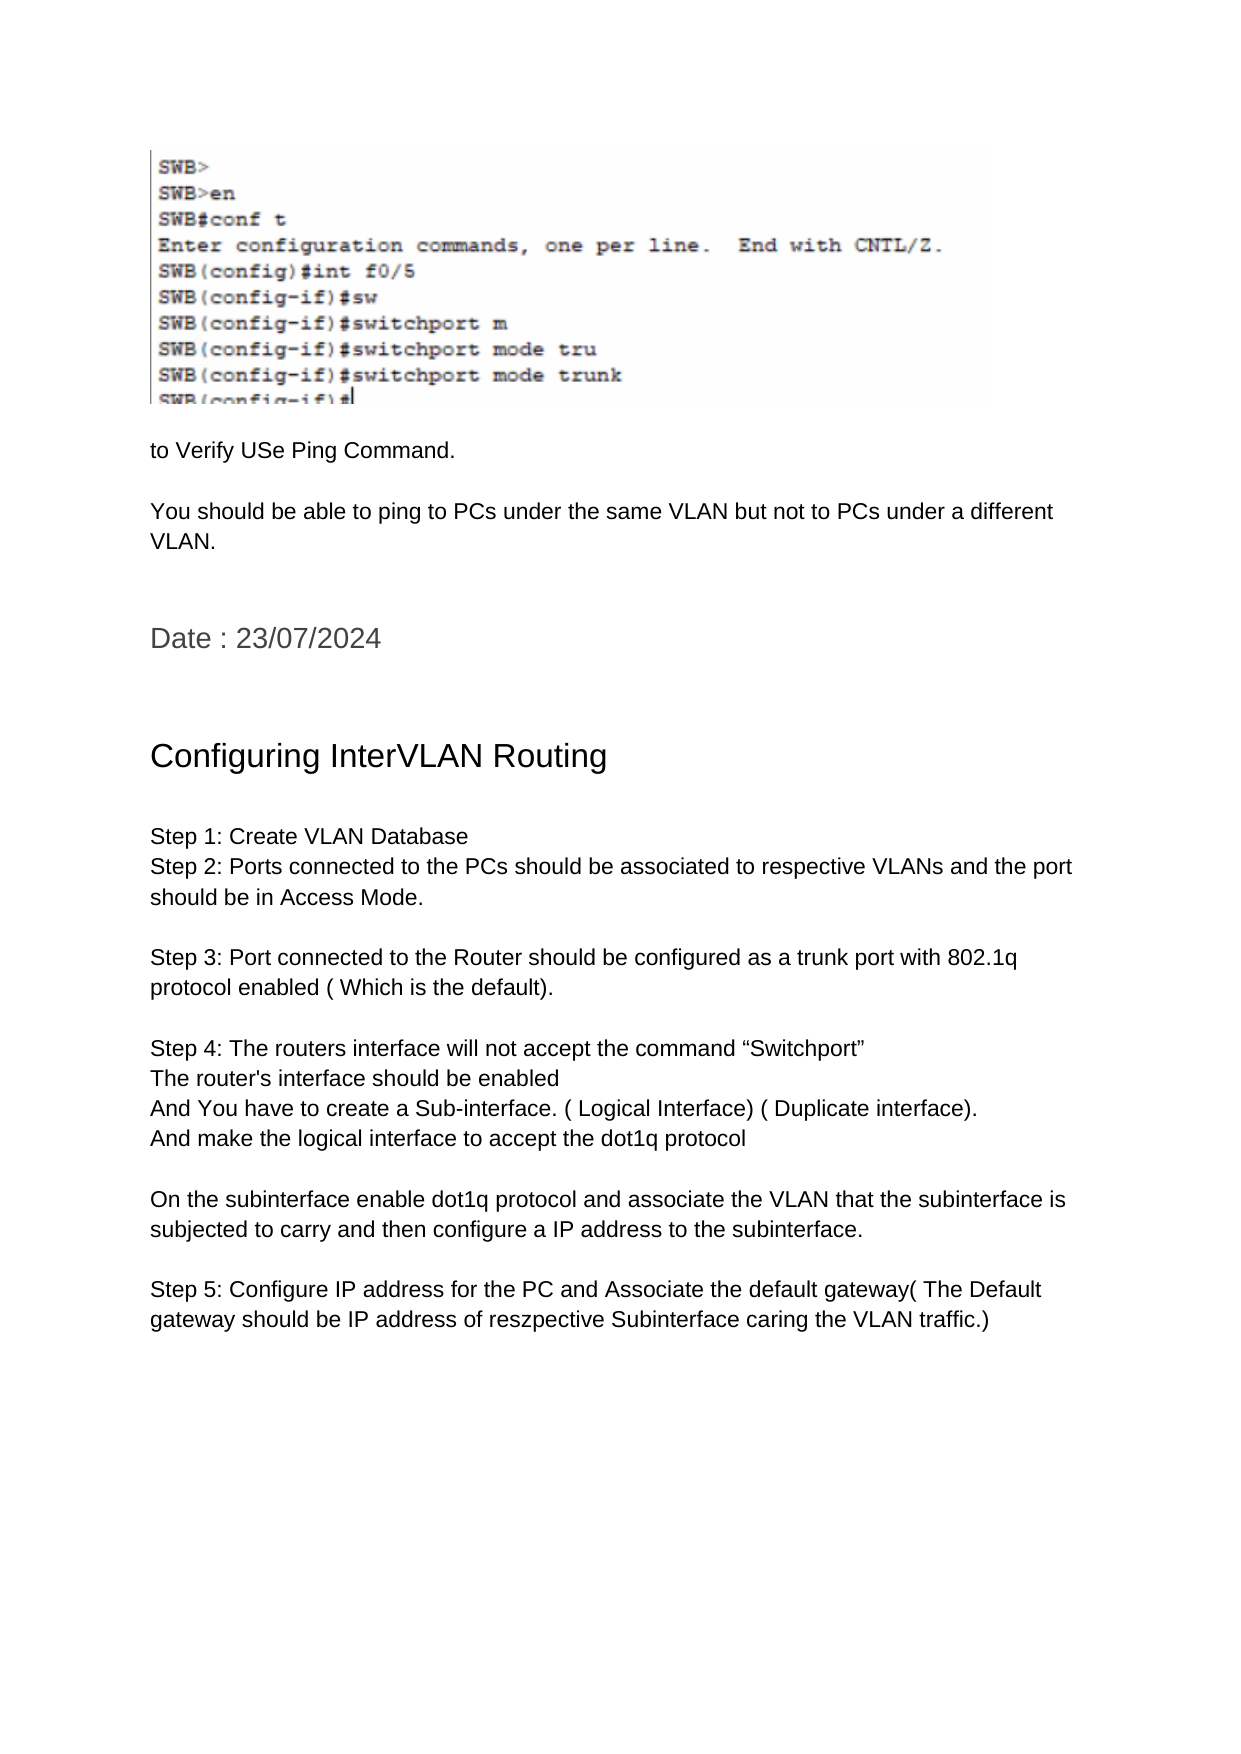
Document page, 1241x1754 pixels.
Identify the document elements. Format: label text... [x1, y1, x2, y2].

text Step 2: Ports connected to the PCs should be associated to respective VLANs and the port should be in Access Mode. [150, 853, 1090, 910]
text Step 4: The routers interface will not accept the command “Switchport” [150, 1034, 1090, 1061]
text Step 3: Port connected to the Router should be configured as a trunk port with 802.1q protocol enabled ( Which is the default). [150, 944, 1090, 1000]
subtitle Date : 23/07/2024 [150, 622, 1090, 655]
text You should be able to ping to PCs under the same VLAN but not to PCs under a different VLAN. [150, 498, 1090, 554]
text And You have to create a Sub-interface. ( Logical Interface) ( Duplicate interface). [150, 1095, 1090, 1121]
picture [150, 150, 989, 404]
text to Verify USe Ping Command. [150, 437, 1090, 463]
subtitle Configuring InterVLAN Routing [150, 736, 1090, 774]
text Step 1: Create VLAN Database [150, 823, 1090, 849]
text The router's interface should be enabled [150, 1065, 1090, 1091]
text Step 5: Configure IP address for the PC and Associate the default gateway( The Default gateway should be IP address of reszpective Subinterface caring the VLAN traffic.) [150, 1276, 1090, 1333]
text And make the logical interface to accept the dot1q protocol [150, 1125, 1090, 1151]
text On the subinterface enable dot1q protocol and associate the VLAN that the subinterface is subjected to carry and then configure a IP address to the subinterface. [150, 1186, 1090, 1242]
